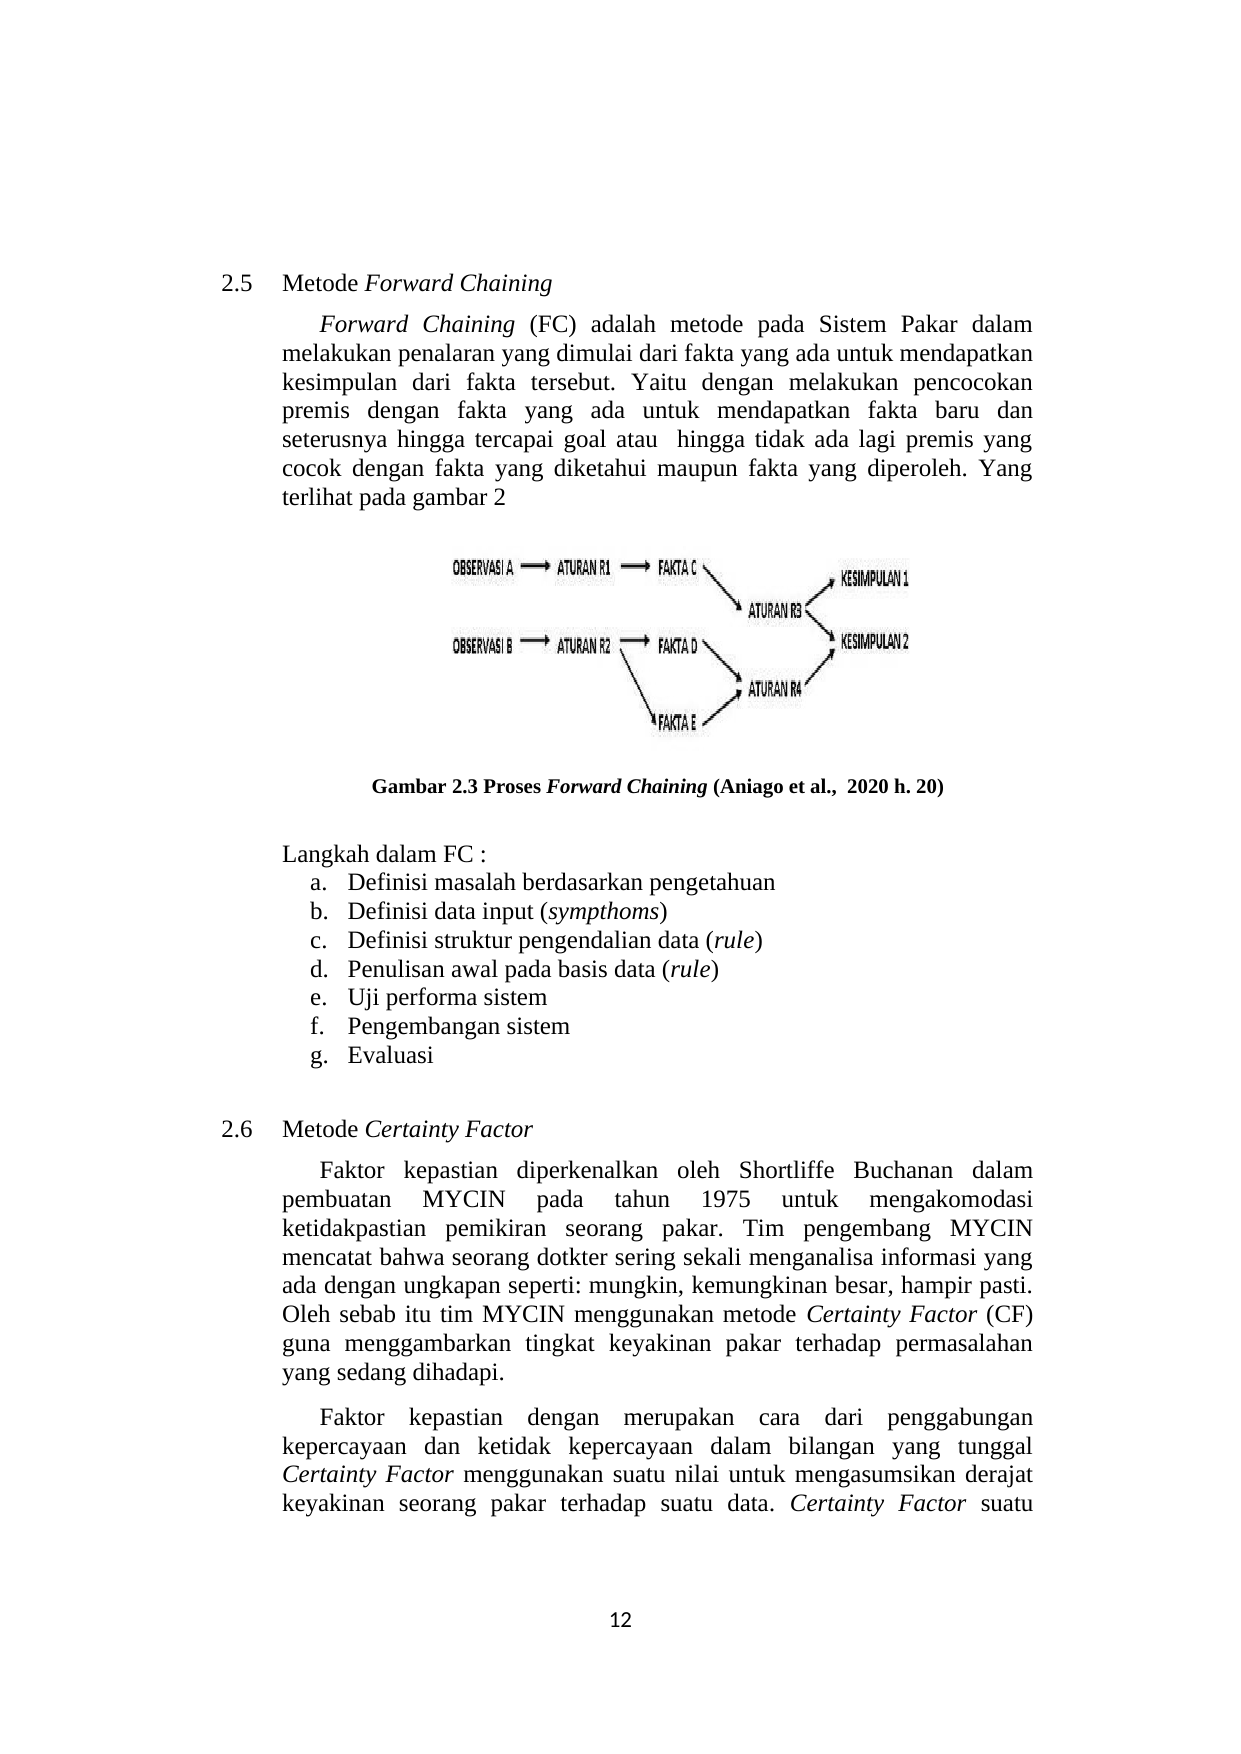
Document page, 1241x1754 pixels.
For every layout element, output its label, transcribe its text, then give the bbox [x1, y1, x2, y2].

text Forward Chaining (FC) adalah metode pada Sistem Pakar dalam melakukan penalaran yang dimulai dari fakta yang ada untuk mendapatkan kesimpulan dari fakta tersebut. Yaitu dengan melakukan pencocokan premis dengan fakta yang ada untuk mendapatkan fakta baru dan seterusnya hingga tercapai goal atau hingga tidak ada lagi premis yang cocok dengan fakta yang diketahui maupun fakta yang diperoleh. Yang terlihat pada gambar 2 [282, 309, 1033, 511]
picture [451, 546, 910, 751]
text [282, 1402, 1033, 1517]
list Langkah dalam FC : [282, 839, 1033, 867]
list Definisi struktur pengendalian data (rule) [310, 925, 1033, 954]
list Uji performa sistem [310, 982, 1033, 1011]
list Penulisan awal pada basis data (rule) [310, 954, 1033, 982]
text Metode Certainty Factor [221, 1114, 1033, 1143]
list Definisi data input (sympthoms) [310, 896, 1033, 925]
text Gambar 2.3 Proses Forward Chaining (Aniago et al., 2020 h. 20) [282, 774, 1033, 798]
list Pengembangan sistem [310, 1011, 1033, 1040]
text Metode Forward Chaining [221, 268, 1033, 297]
text Faktor kepastian diperkenalkan oleh Shortliffe Buchanan dalam pembuatan MYCIN pada tahun 1975 untuk mengakomodasi ketidakpastian pemikiran seorang pakar. Tim pengembang MYCIN mencatat bahwa seorang dotkter sering sekali menganalisa informasi yang ada dengan ungkapan seperti: mungkin, kemungkinan besar, hampir pasti. Oleh sebab itu tim MYCIN menggunakan metode Certainty Factor (CF) guna menggambarkan tingkat keyakinan pakar terhadap permasalahan yang sedang dihadapi. [282, 1155, 1033, 1385]
list Definisi masalah berdasarkan pengetahuan [310, 867, 1033, 896]
list Evaluasi [310, 1040, 1033, 1069]
